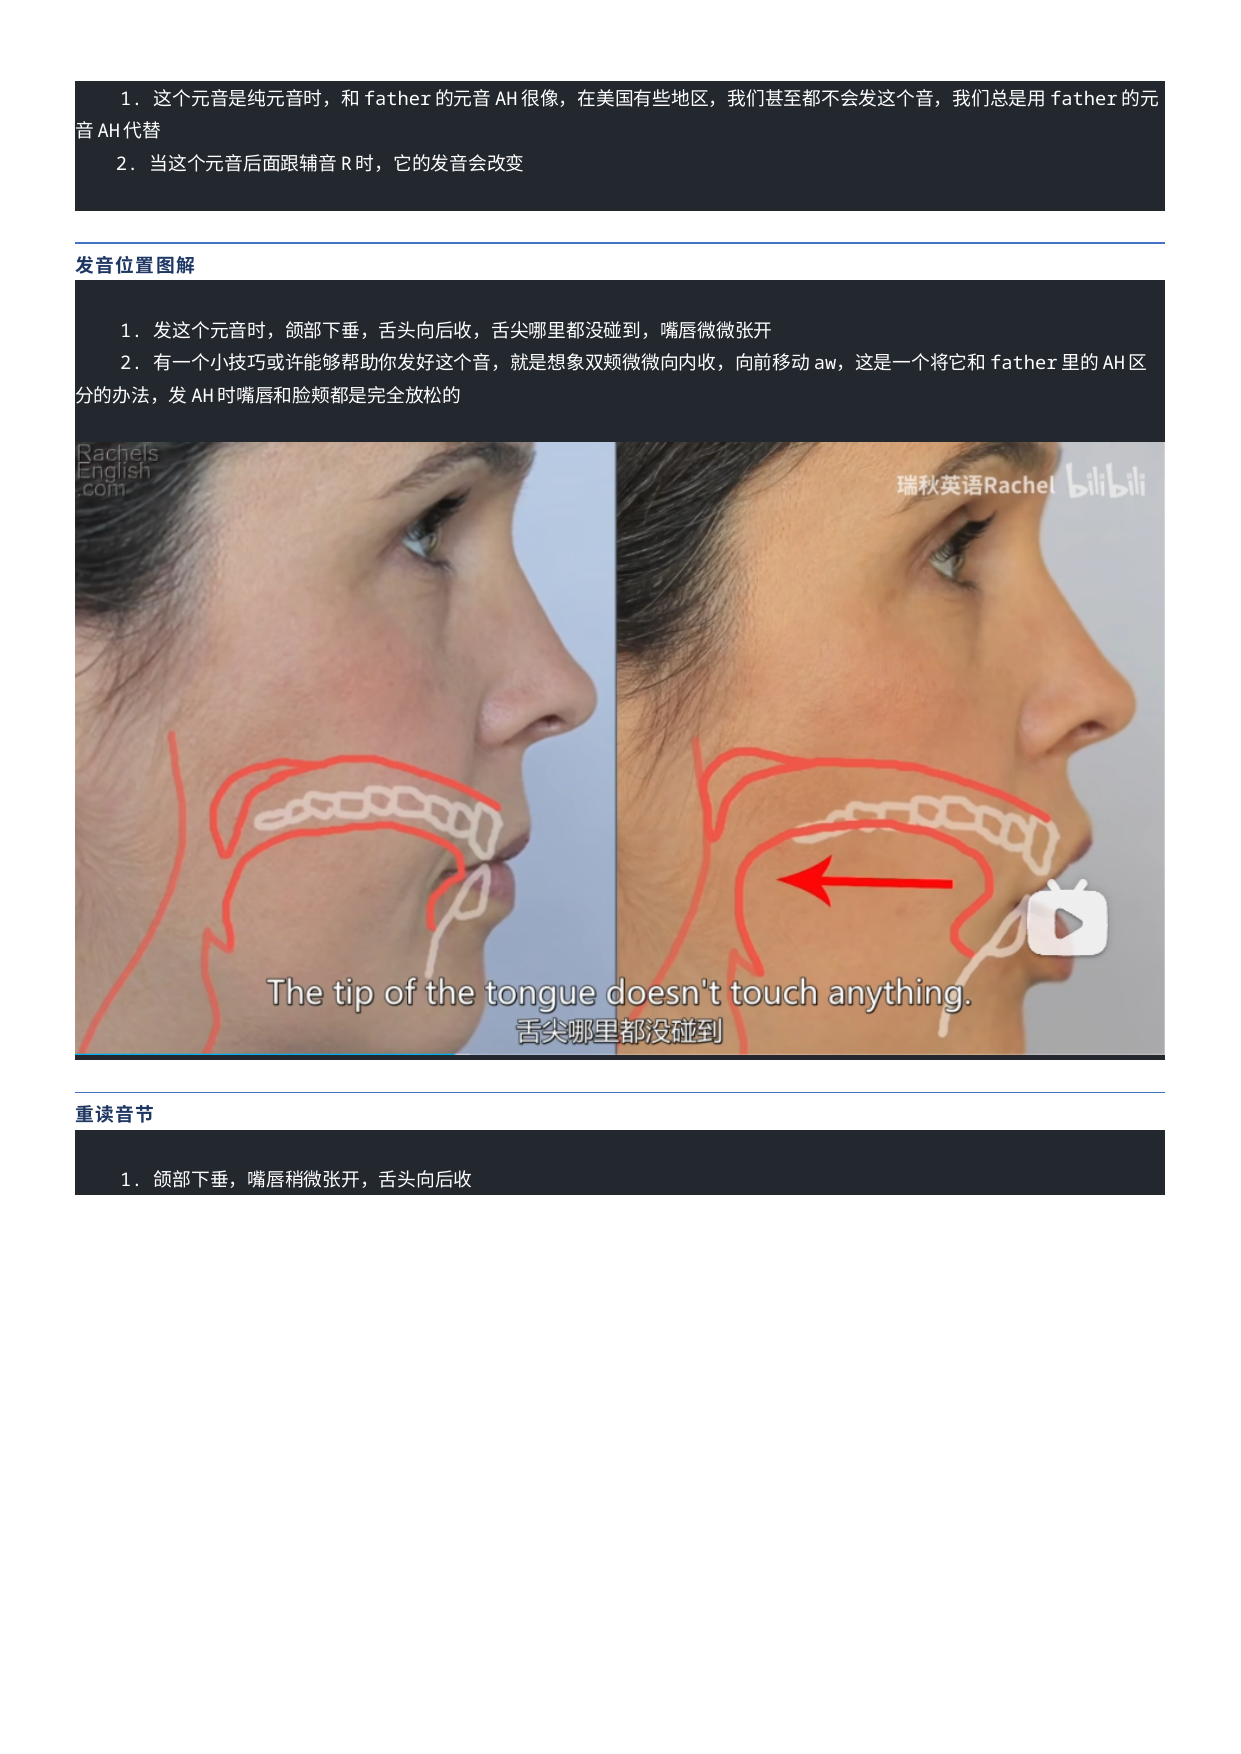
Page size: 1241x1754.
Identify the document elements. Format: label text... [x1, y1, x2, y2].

subtitle 发音位置图解 [75, 244, 1165, 280]
text 2. 有一个小技巧或许能够帮助你发好这个音，就是想象双颊微微向内收，向前移动aw，这是一个将它和father里的AH区分的办法，发AH时嘴唇和脸颊都是完全放松的 [75, 345, 1165, 410]
text 1. 发这个元音时，颌部下垂，舌头向后收，舌尖哪里都没碰到，嘴唇微微张开 [75, 313, 1165, 345]
subtitle 重读音节 [75, 1093, 1165, 1130]
text 2. 当这个元音后面跟辅音R时，它的发音会改变 [75, 146, 1165, 178]
text 1. 颌部下垂，嘴唇稍微张开，舌头向后收 [75, 1162, 1165, 1195]
picture [75, 442, 1166, 1055]
text 1. 这个元音是纯元音时，和father的元音AH很像，在美国有些地区，我们甚至都不会发这个音，我们总是用father的元音AH代替 [75, 81, 1165, 146]
